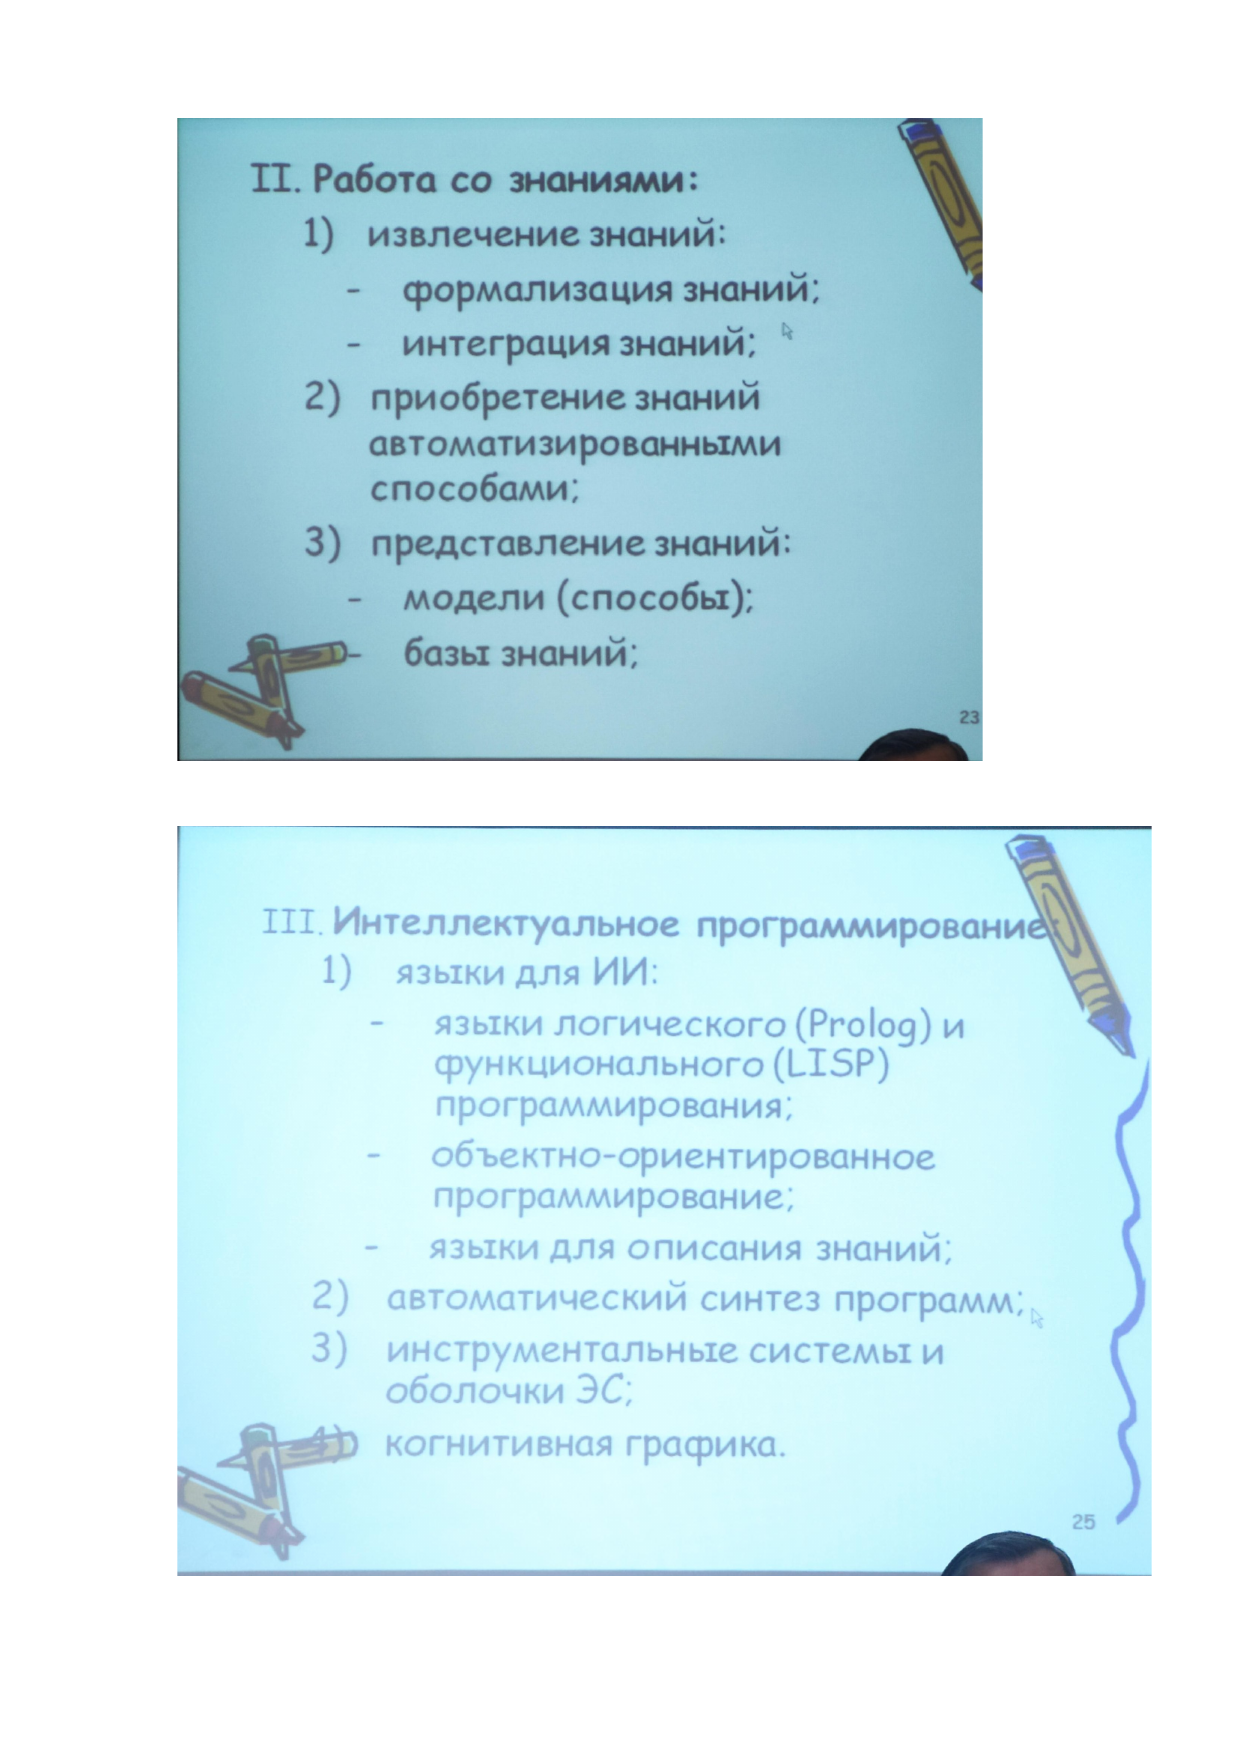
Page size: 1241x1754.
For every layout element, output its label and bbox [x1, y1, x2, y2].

picture [177, 826, 1152, 1576]
picture [177, 118, 983, 761]
